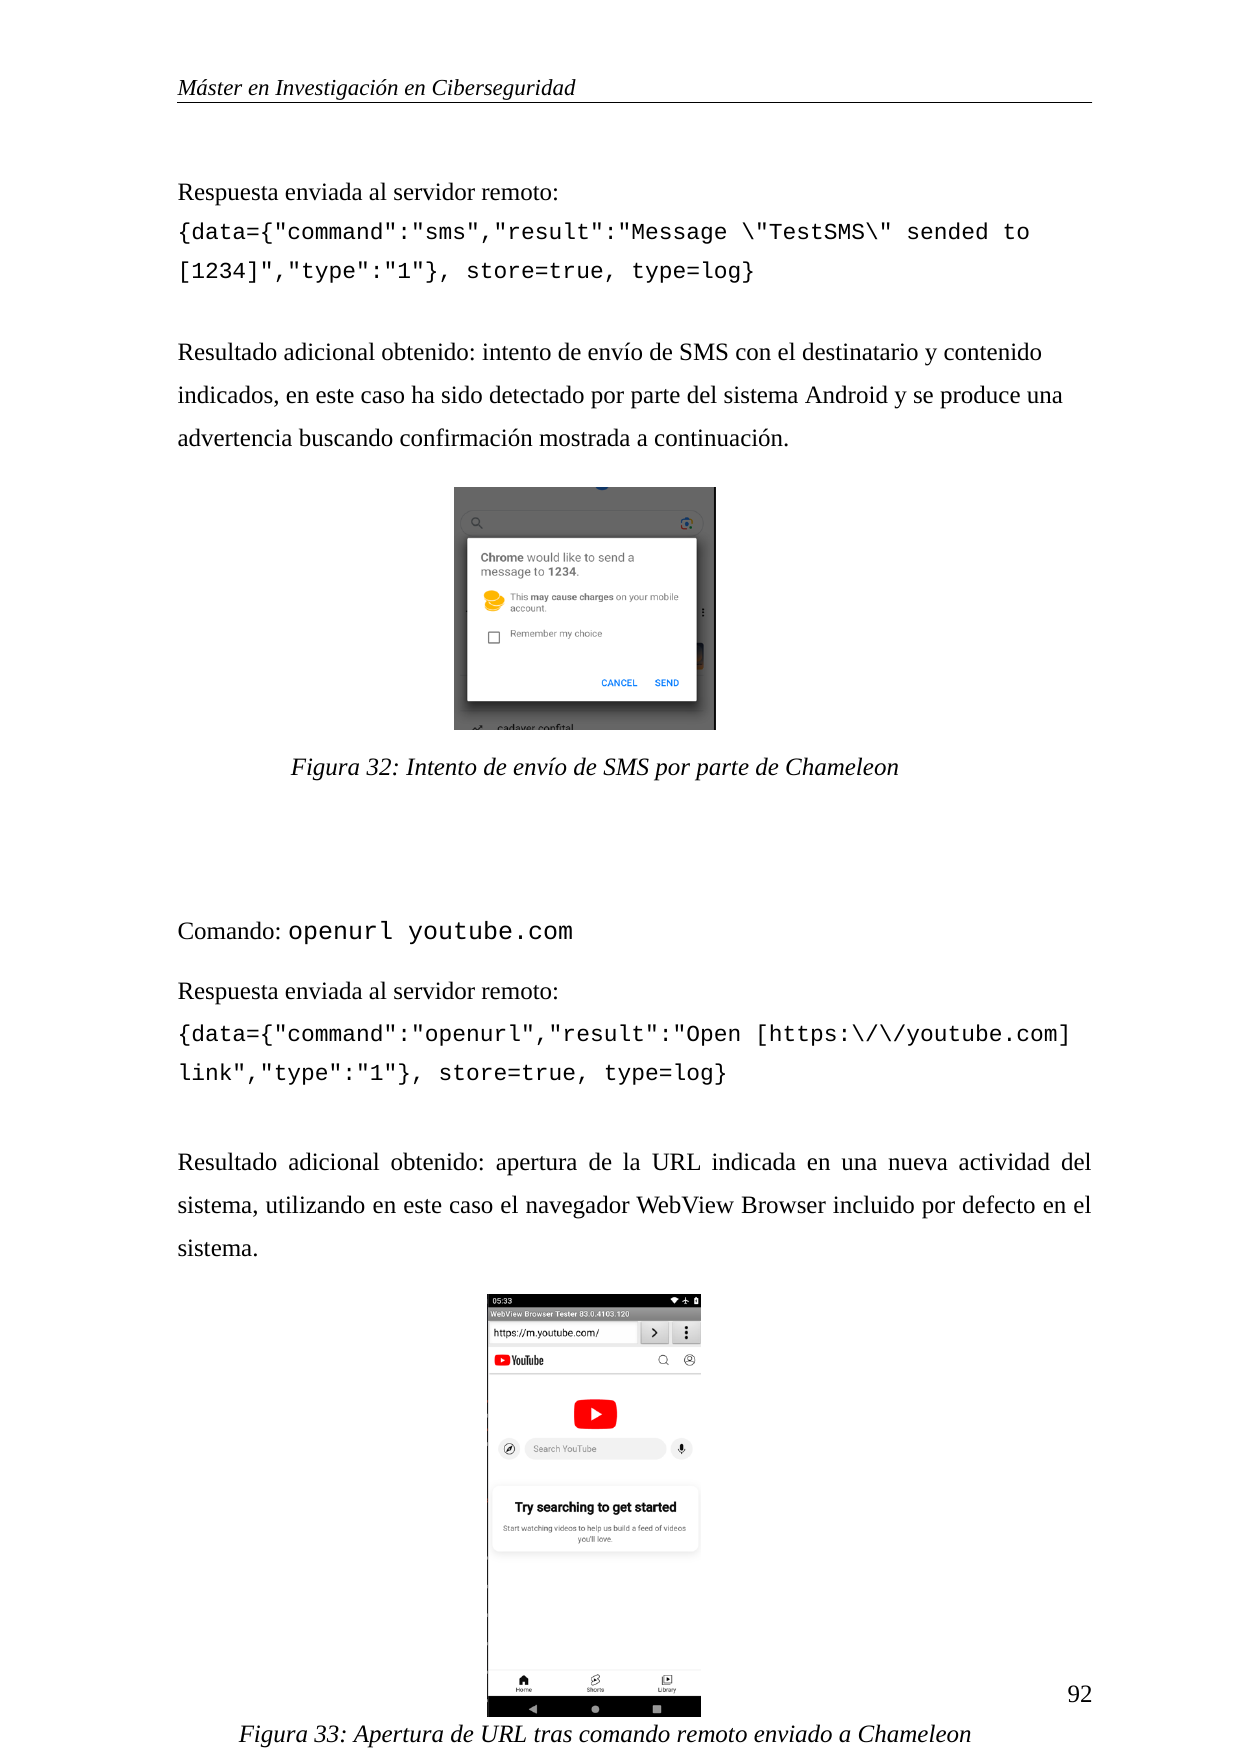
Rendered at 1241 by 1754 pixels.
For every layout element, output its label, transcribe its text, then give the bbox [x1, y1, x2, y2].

text Comando: openurl youtube.com [177, 916, 1092, 947]
text Respuesta enviada al servidor remoto: [177, 976, 1092, 1005]
text Respuesta enviada al servidor remoto: [177, 177, 1092, 206]
text {data={"command":"sms","result":"Message \"TestSMS\" sended to [1234]","type":"1"}, store=true, type=log} [177, 220, 1092, 285]
picture [487, 1294, 701, 1717]
text Resultado adicional obtenido: apertura de la URL indicada en una nueva actividad del sistema, utilizando en este caso el navegador WebView Browser incluido por defecto en el sistema. [177, 1147, 1092, 1262]
picture [454, 487, 716, 730]
text {data={"command":"openurl","result":"Open [https:\/\/youtube.com] link","type":"1"}, store=true, type=log} [177, 1022, 1092, 1087]
text Resultado adicional obtenido: intento de envío de SMS con el destinatario y contenido indicados, en este caso ha sido detectado por parte del sistema Android y se produce una advertencia buscando confirmación mostrada a continuación. [177, 337, 1092, 452]
